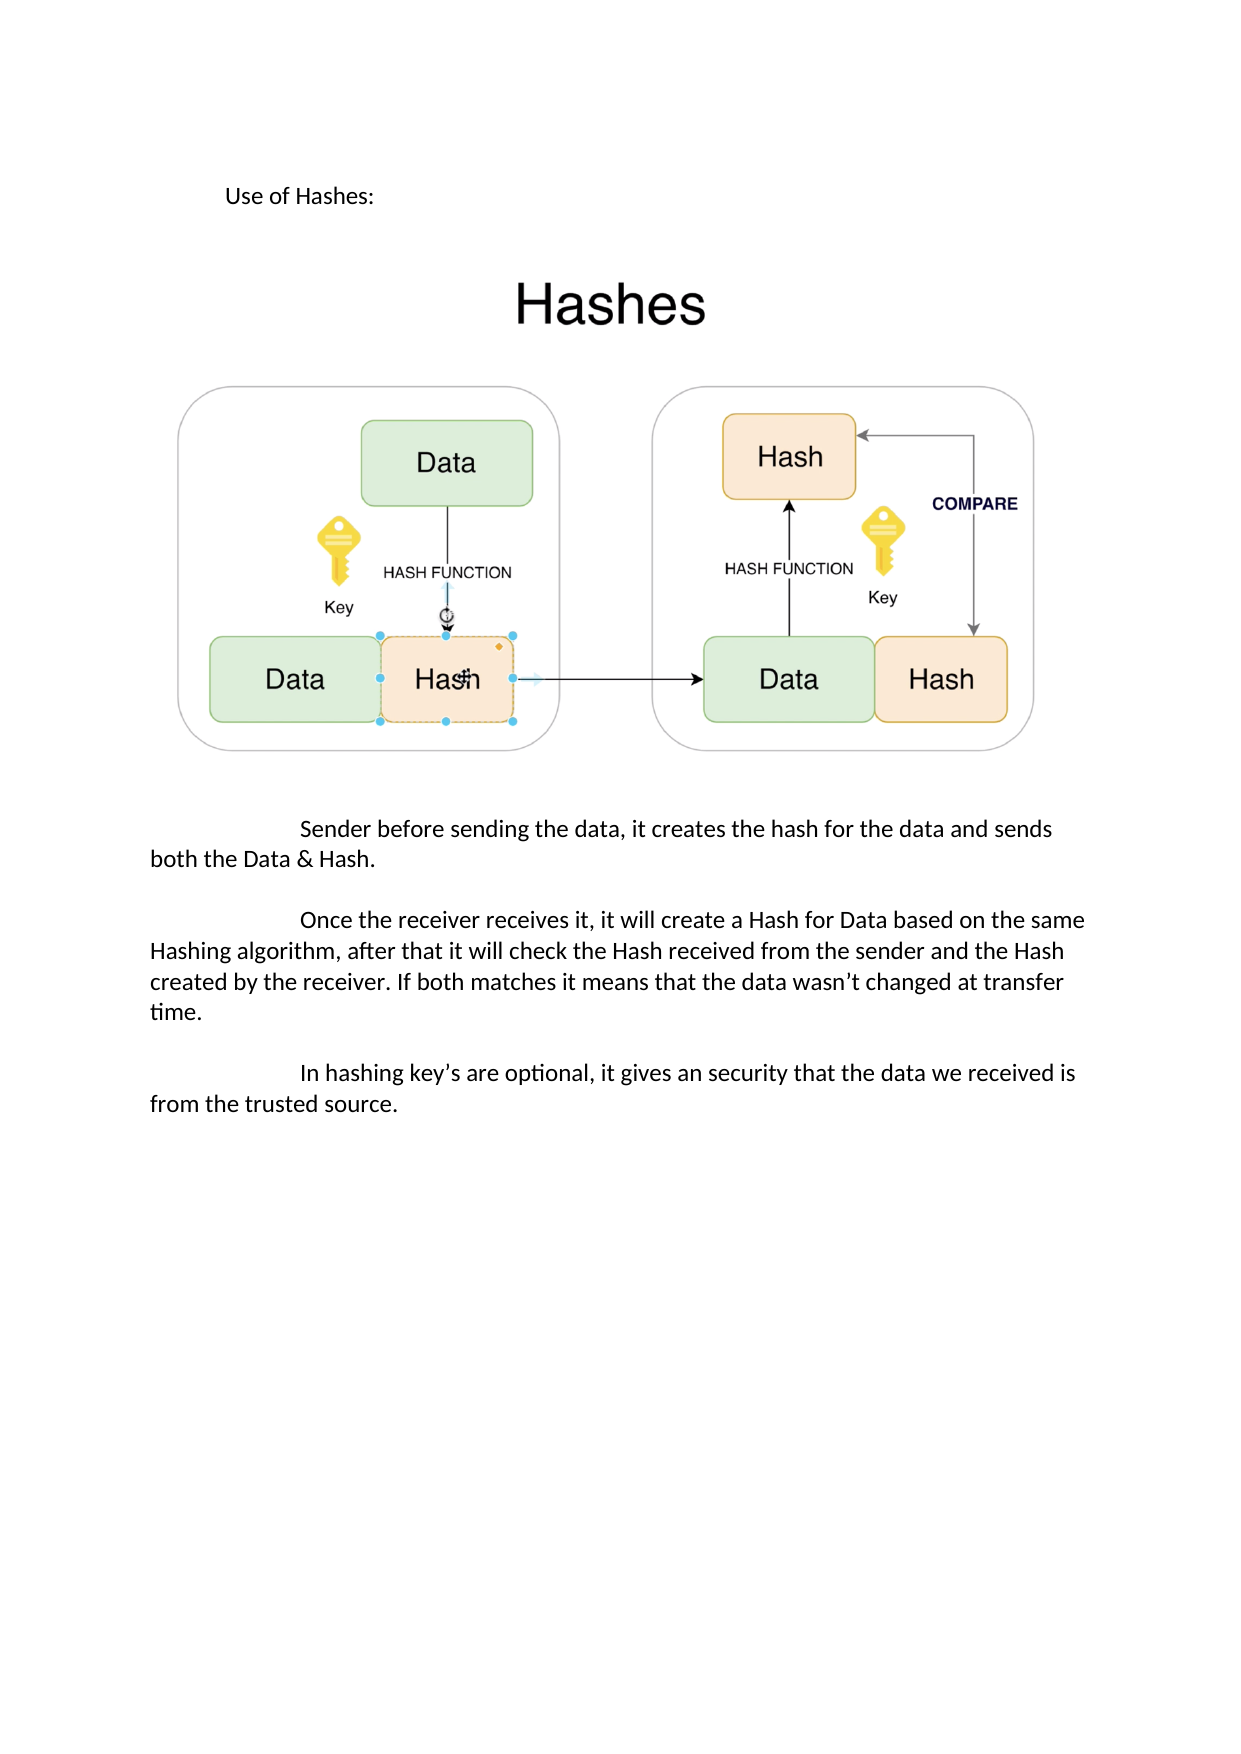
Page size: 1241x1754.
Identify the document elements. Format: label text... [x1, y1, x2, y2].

text Sender before sending the data, it creates the hash for the data and sends both the Data & Hash. [150, 813, 1090, 874]
picture [150, 272, 1090, 783]
text Once the receiver receives it, it will create a Hash for Data based on the same Hashing algorithm, after that it will check the Hash received from the sender and the Hash created by the receiver. If both matches it means that the data wasn’t changed at transfer time. [150, 904, 1090, 1027]
text Use of Hashes: [150, 181, 1090, 211]
text In hashing key’s are optional, it gives an security that the data we received is from the trusted source. [150, 1057, 1090, 1118]
